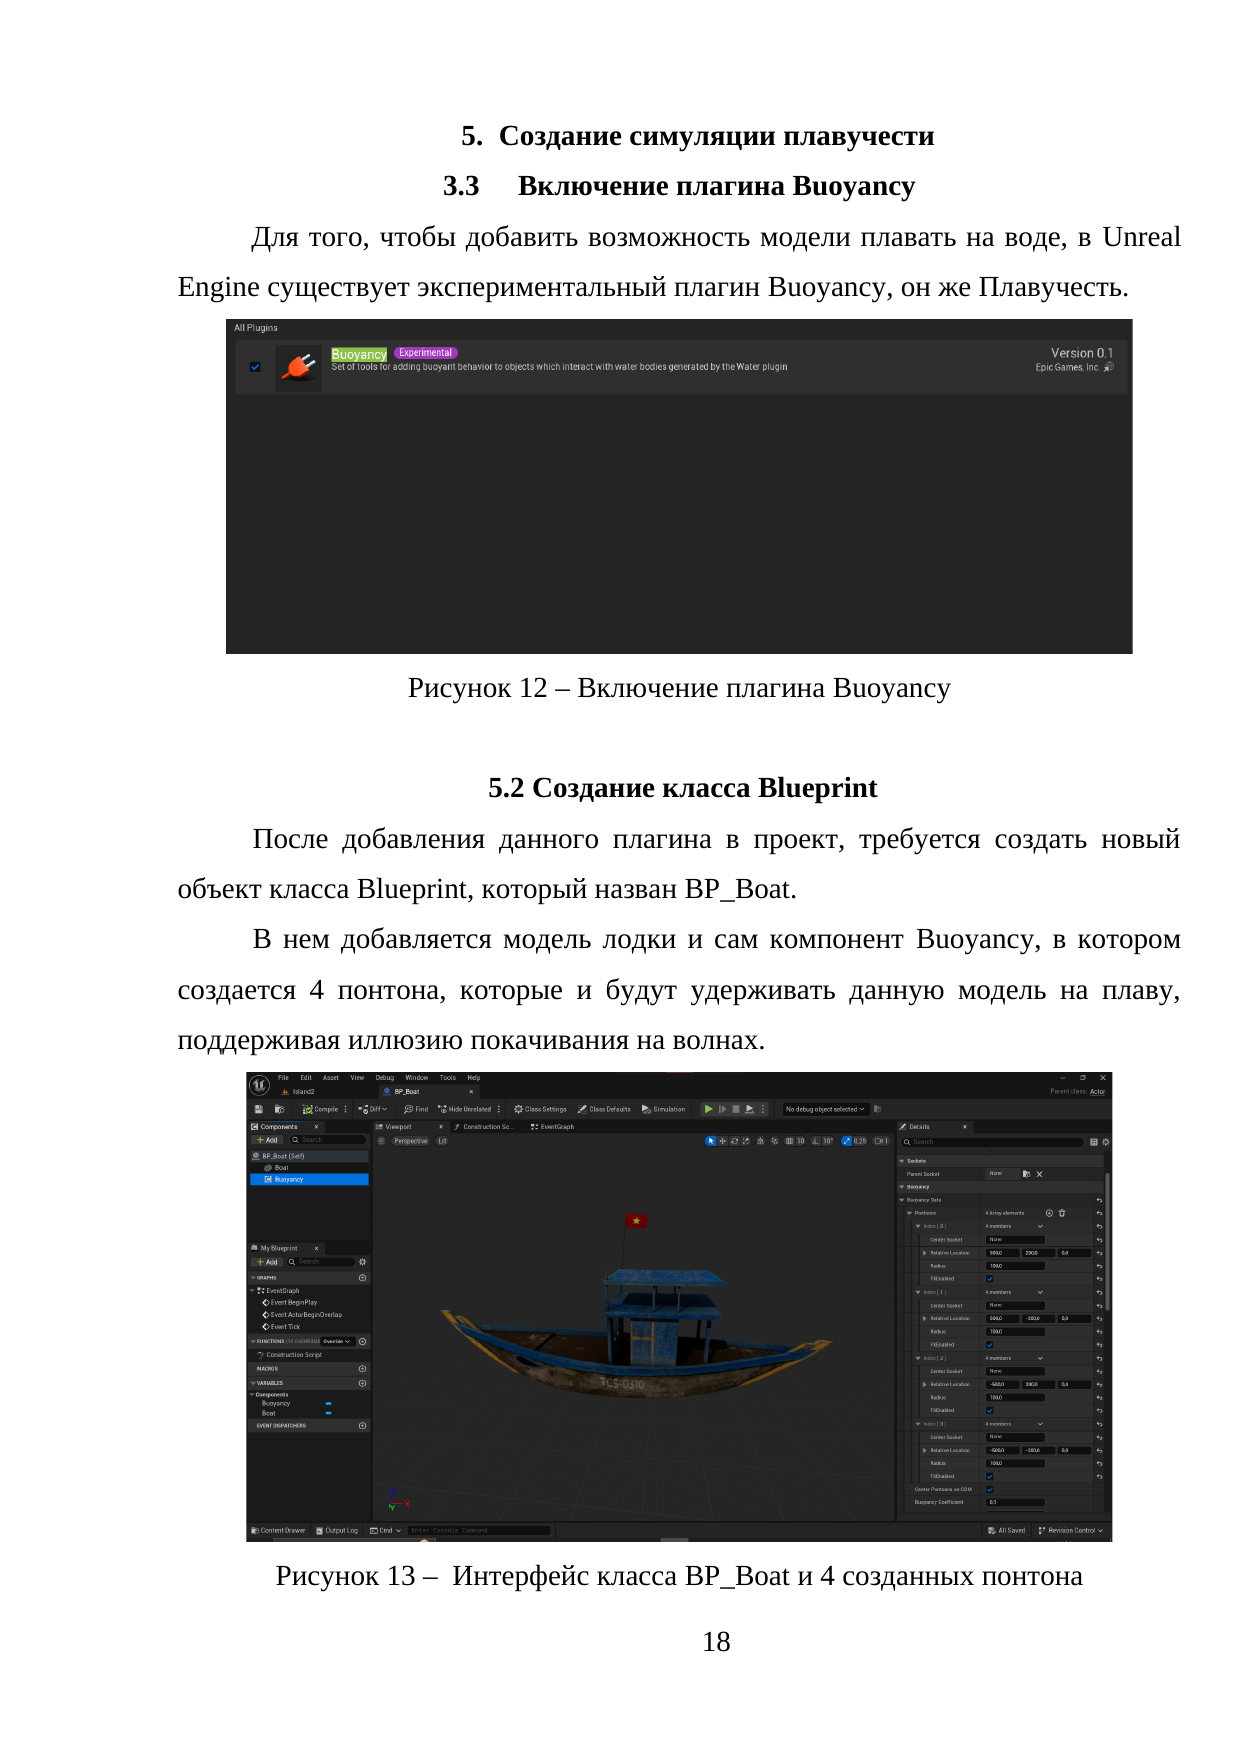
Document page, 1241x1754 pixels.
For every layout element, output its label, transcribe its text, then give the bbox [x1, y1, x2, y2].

text После добавления данного плагина в проект, требуется создать новый объект класса Blueprint, который назван BP_Boat. [177, 821, 1181, 905]
text Рисунок 13 – Интерфейс класса BP_Boat и 4 созданных понтона [177, 1558, 1181, 1591]
list Включение плагина Buoyancy [177, 168, 1181, 202]
text 5.2 Создание класса Blueprint [177, 771, 1181, 804]
list Создание симуляции плавучести [215, 118, 1181, 152]
text Для того, чтобы добавить возможность модели плавать на воде, в Unreal Engine существует экспериментальный плагин Buoyancy, он же Плавучесть. [177, 219, 1181, 303]
picture [226, 319, 1133, 654]
picture [246, 1072, 1113, 1542]
text Рисунок 12 – Включение плагина Buoyancy [177, 670, 1181, 703]
text В нем добавляется модель лодки и сам компонент Buoyancy, в котором создается 4 понтона, которые и будут удерживать данную модель на плаву, поддерживая иллюзию покачивания на волнах. [177, 921, 1181, 1056]
